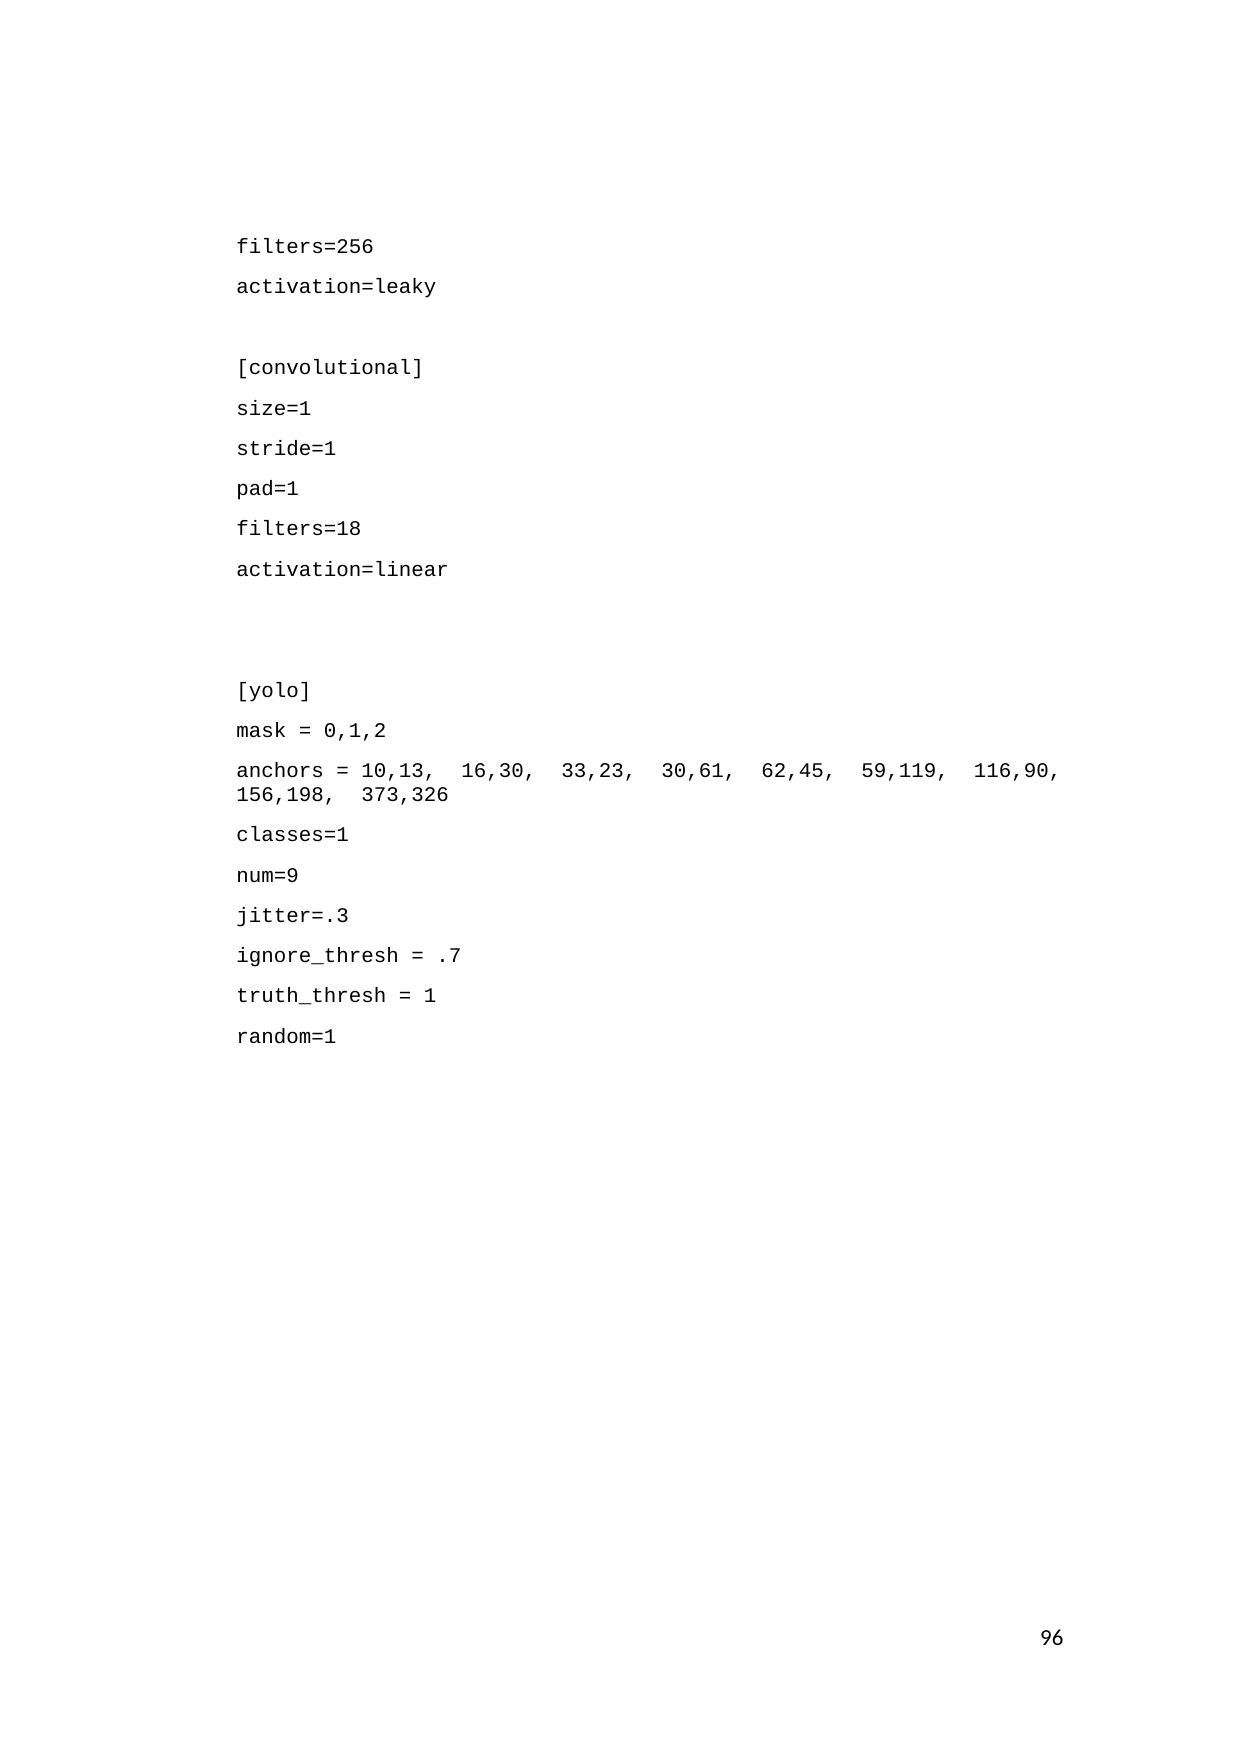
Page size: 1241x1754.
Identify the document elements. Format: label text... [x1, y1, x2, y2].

text classes=1 [236, 824, 1063, 848]
text [yolo] [236, 680, 1063, 703]
text pad=1 [236, 478, 1063, 502]
text activation=linear [236, 559, 1063, 582]
text truth_thresh = 1 [236, 986, 1063, 1009]
text mask = 0,1,2 [236, 720, 1063, 744]
text random=1 [236, 1026, 1063, 1049]
text size=1 [236, 397, 1063, 421]
text jitter=.3 [236, 905, 1063, 928]
text num=9 [236, 864, 1063, 888]
text [convolutional] [236, 357, 1063, 381]
text anchors = 10,13, 16,30, 33,23, 30,61, 62,45, 59,119, 116,90, 156,198, 373,326 [236, 760, 1063, 808]
text filters=256 [236, 236, 1063, 260]
text filters=18 [236, 518, 1063, 542]
text activation=leaky [236, 277, 1063, 300]
text stride=1 [236, 438, 1063, 461]
text ignore_thresh = .7 [236, 945, 1063, 969]
